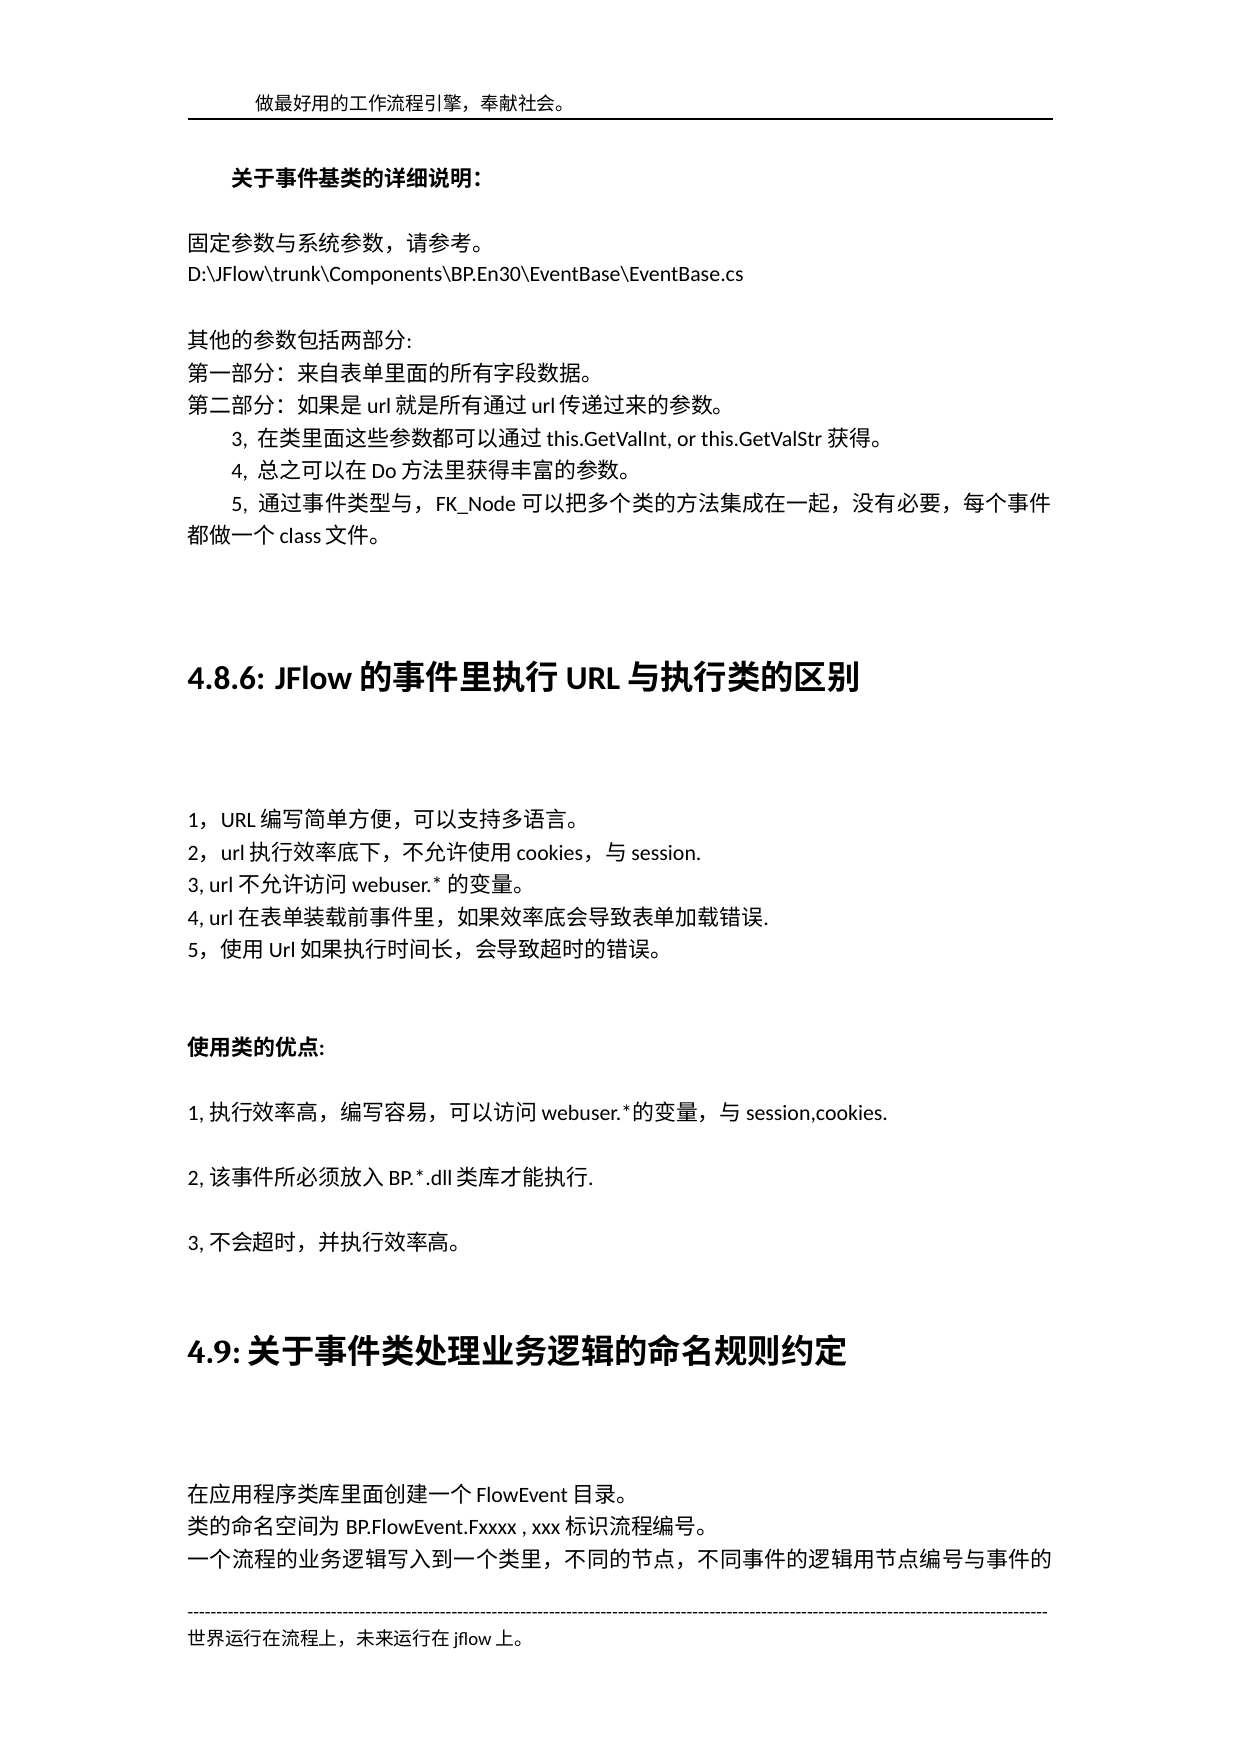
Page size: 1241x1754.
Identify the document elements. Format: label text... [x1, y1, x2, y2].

text 3, 在类里面这些参数都可以通过this.GetValInt, or this.GetValStr 获得。 [187, 420, 1053, 453]
text 2，url 执行效率底下，不允许使用cookies，与session. [187, 834, 1053, 867]
text 4, url 在表单装载前事件里，如果效率底会导致表单加载错误. [187, 899, 1053, 932]
text 类的命名空间为 BP.FlowEvent.Fxxxx , xxx 标识流程编号。 [187, 1509, 1053, 1541]
subtitle 关于事件类处理业务逻辑的命名规则约定 [187, 1317, 1053, 1382]
text 5, 通过事件类型与，FK_Node 可以把多个类的方法集成在一起，没有必要，每个事件都做一个class文件。 [187, 485, 1053, 550]
text 使用类的优点: [187, 1029, 1053, 1062]
text 2, 该事件所必须放入BP.*.dll类库才能执行. [187, 1159, 1053, 1192]
text 1，URL 编写简单方便，可以支持多语言。 [187, 802, 1053, 834]
text 5，使用Url如果执行时间长，会导致超时的错误。 [187, 932, 1053, 964]
text 3, 不会超时，并执行效率高。 [187, 1224, 1053, 1257]
text 关于事件基类的详细说明： [187, 160, 1053, 193]
text 固定参数与系统参数，请参考。 D:\JFlow\trunk\Components\BP.En30\EventBase\EventBase.cs [187, 225, 1053, 290]
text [187, 1541, 1053, 1574]
text 3, url 不允许访问webuser.* 的变量。 [187, 867, 1053, 899]
text 1, 执行效率高，编写容易，可以访问webuser.*的变量，与session,cookies. [187, 1094, 1053, 1127]
text 4, 总之可以在Do方法里获得丰富的参数。 [187, 453, 1053, 485]
text 其他的参数包括两部分: 第一部分：来自表单里面的所有字段数据。 第二部分：如果是url就是所有通过url传递过来的参数。 [187, 323, 1053, 420]
text 在应用程序类库里面创建一个FlowEvent目录。 [187, 1476, 1053, 1509]
subtitle JFlow的事件里执行URL与执行类的区别 [187, 642, 1053, 707]
